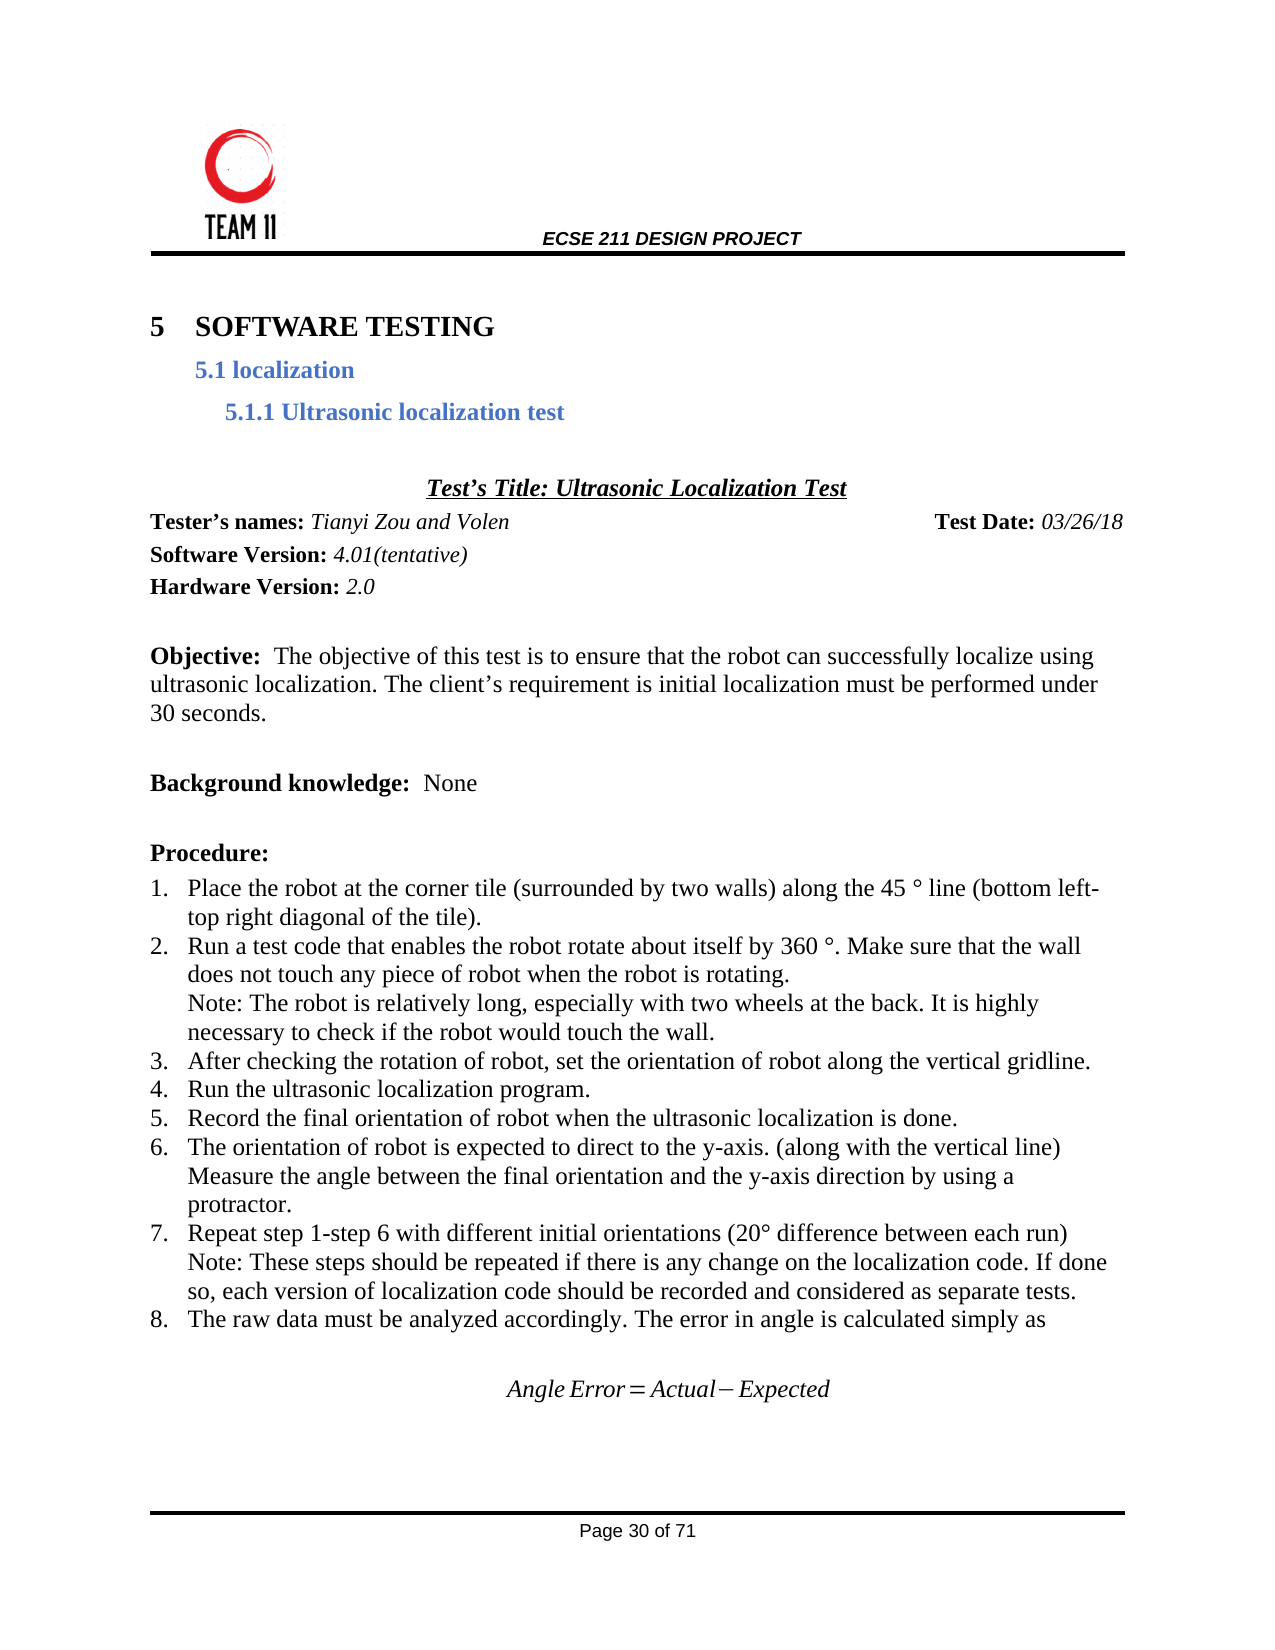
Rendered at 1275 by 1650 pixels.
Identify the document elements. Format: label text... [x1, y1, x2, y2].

list Run a test code that enables the robot rotate about itself by 360 °. Make sure that the wall does not touch any piece of robot when the robot is rotating. [150, 931, 1125, 988]
list Note: These steps should be repeated if there is any change on the localization code. If done so, each version of localization code should be recorded and considered as separate tests. [187, 1247, 1125, 1304]
list Place the robot at the corner tile (surrounded by two walls) along the 45 ° line (bottom left-top right diagonal of the tile). [150, 873, 1125, 931]
list Note: The robot is relatively long, especially with two wheels at the back. It is highly necessary to check if the robot would touch the wall. [187, 988, 1125, 1046]
text Objective: The objective of this test is to ensure that the robot can successfully localize using ultrasonic localization. The client’s requirement is initial localization must be performed under 30 seconds. [150, 641, 1125, 727]
text Hardware Version: 2.0 [150, 573, 1125, 599]
list The raw data must be analyzed accordingly. The error in angle is calculated simply as [150, 1304, 1125, 1333]
subtitle 5.1.1 Ultrasonic localization test [150, 397, 1125, 426]
list Run the ultrasonic localization program. [150, 1074, 1125, 1103]
text Tester’s names: Tianyi Zou and Volen Test Date: 03/26/18 [150, 508, 1125, 534]
list After checking the rotation of robot, set the orientation of robot along the vertical gridline. [150, 1046, 1125, 1074]
text Test’s Title: Ultrasonic Localization Test [150, 473, 1125, 502]
text Procedure: [150, 838, 1125, 867]
picture [197, 120, 286, 245]
text Background knowledge: None [150, 768, 1125, 797]
subtitle 5.1 localization [150, 356, 1125, 384]
text Software Version: 4.01(tentative) [150, 541, 1125, 567]
list Record the final orientation of robot when the ultrasonic localization is done. [150, 1103, 1125, 1132]
list Repeat step 1-step 6 with different initial orientations (20° difference between each run) [150, 1218, 1125, 1247]
list The orientation of robot is expected to direct to the y-axis. (along with the vertical line) Measure the angle between the final orientation and the y-axis direction by using a protractor. [150, 1132, 1125, 1218]
subtitle SOFTWARE TESTING [150, 309, 1125, 343]
